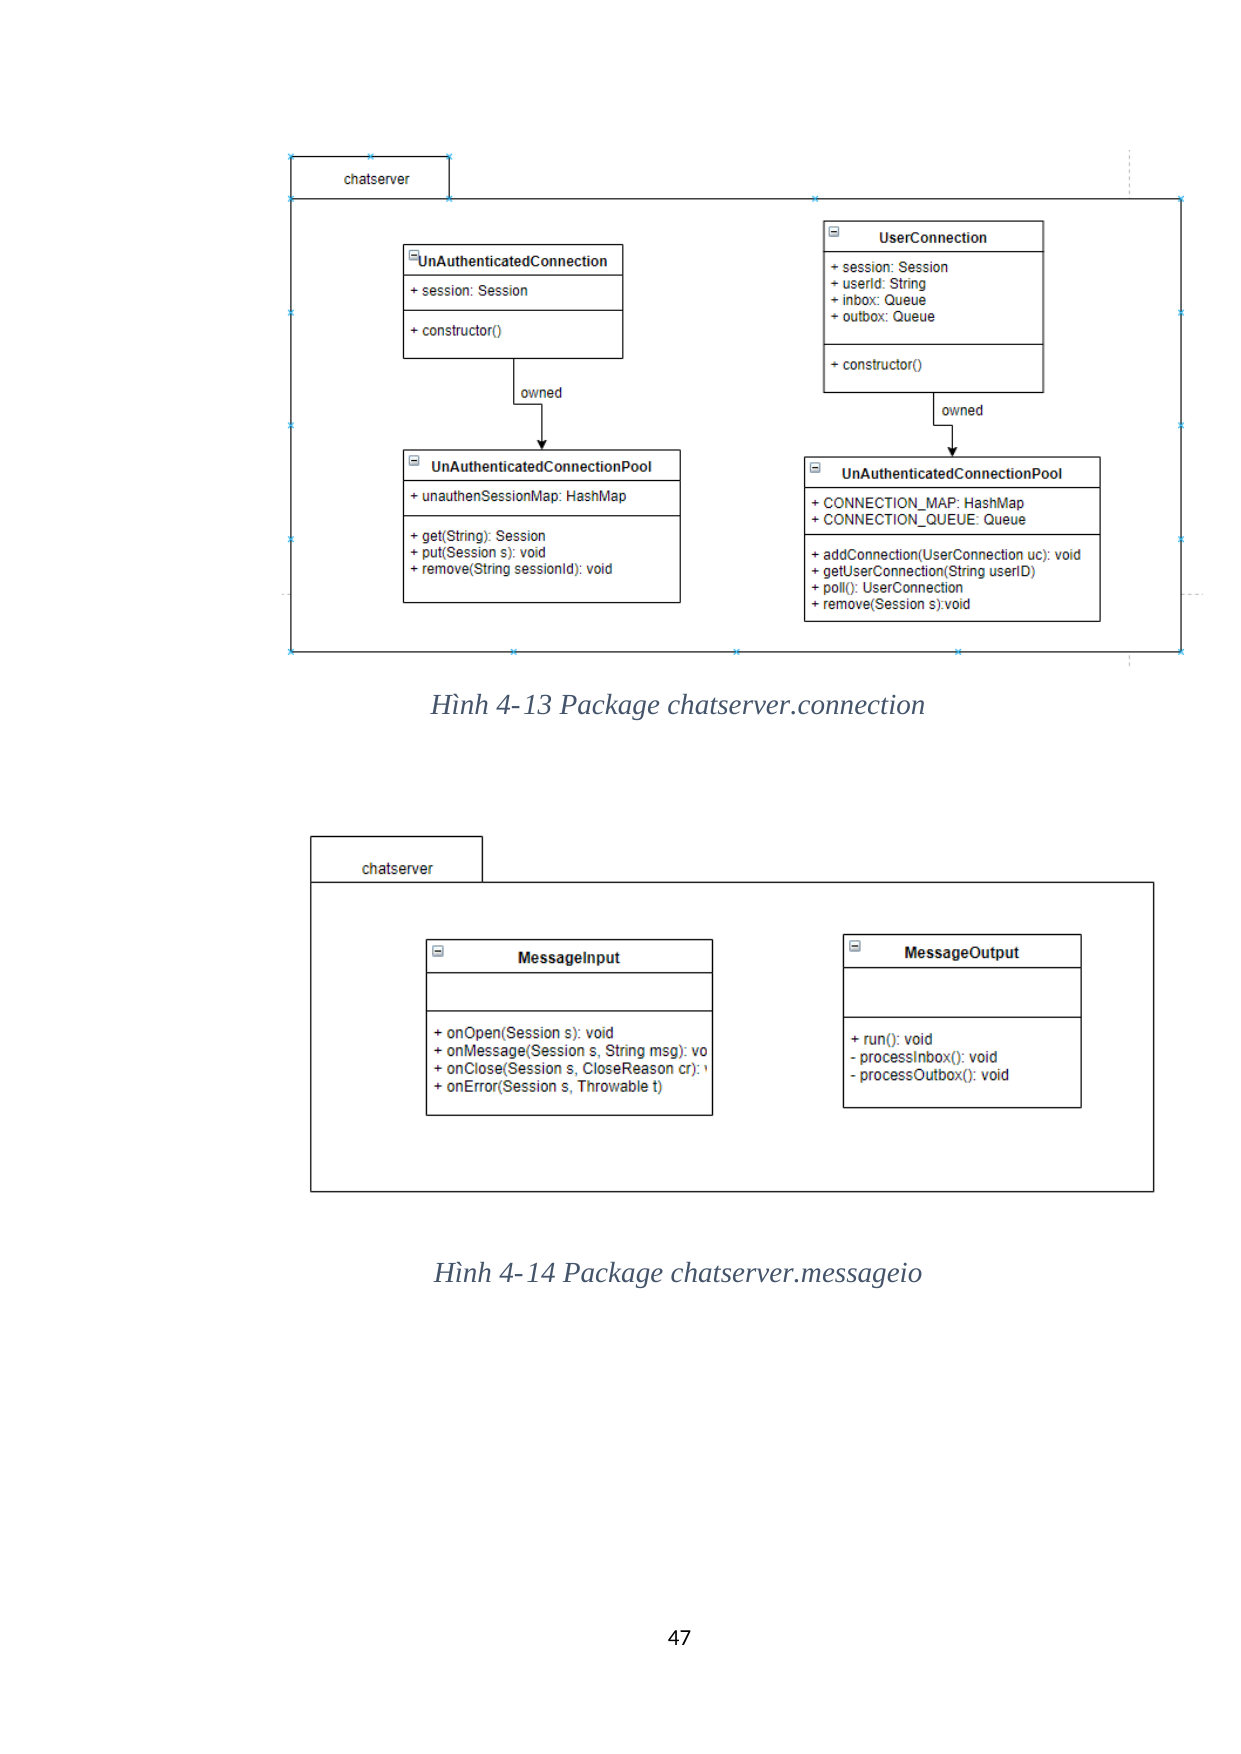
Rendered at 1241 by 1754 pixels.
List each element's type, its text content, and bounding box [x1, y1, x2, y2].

picture [281, 150, 1204, 669]
picture [281, 794, 1204, 1237]
